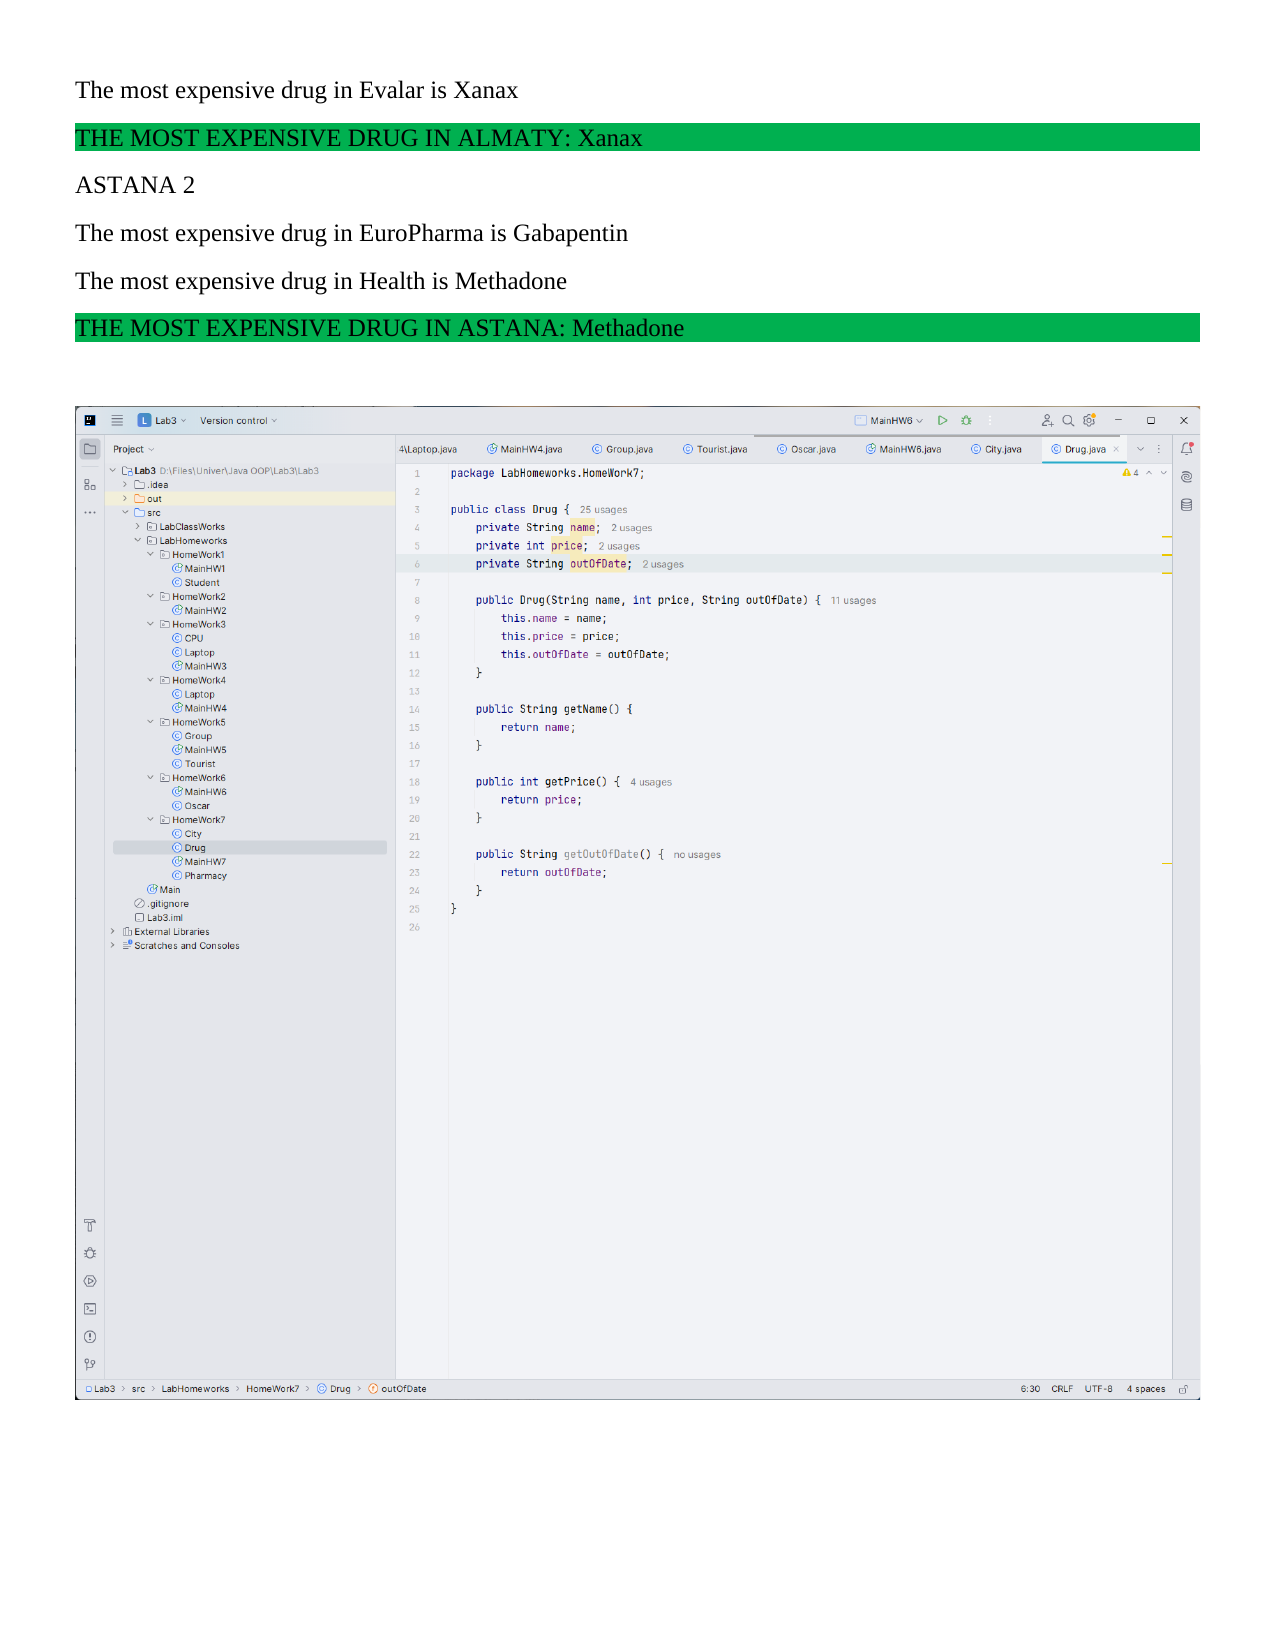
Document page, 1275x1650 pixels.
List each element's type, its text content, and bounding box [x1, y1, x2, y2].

text The most expensive drug in Health is Methadone [75, 266, 1200, 294]
picture [75, 406, 1200, 1400]
text THE MOST EXPENSIVE DRUG IN ALMATY: Xanax [75, 123, 1200, 151]
text ASTANA 2 [75, 170, 1200, 199]
text The most expensive drug in Evalar is Xanax [75, 75, 1200, 104]
text The most expensive drug in EuroPharma is Gabapentin [75, 218, 1200, 247]
text THE MOST EXPENSIVE DRUG IN ASTANA: Methadone [75, 313, 1200, 342]
